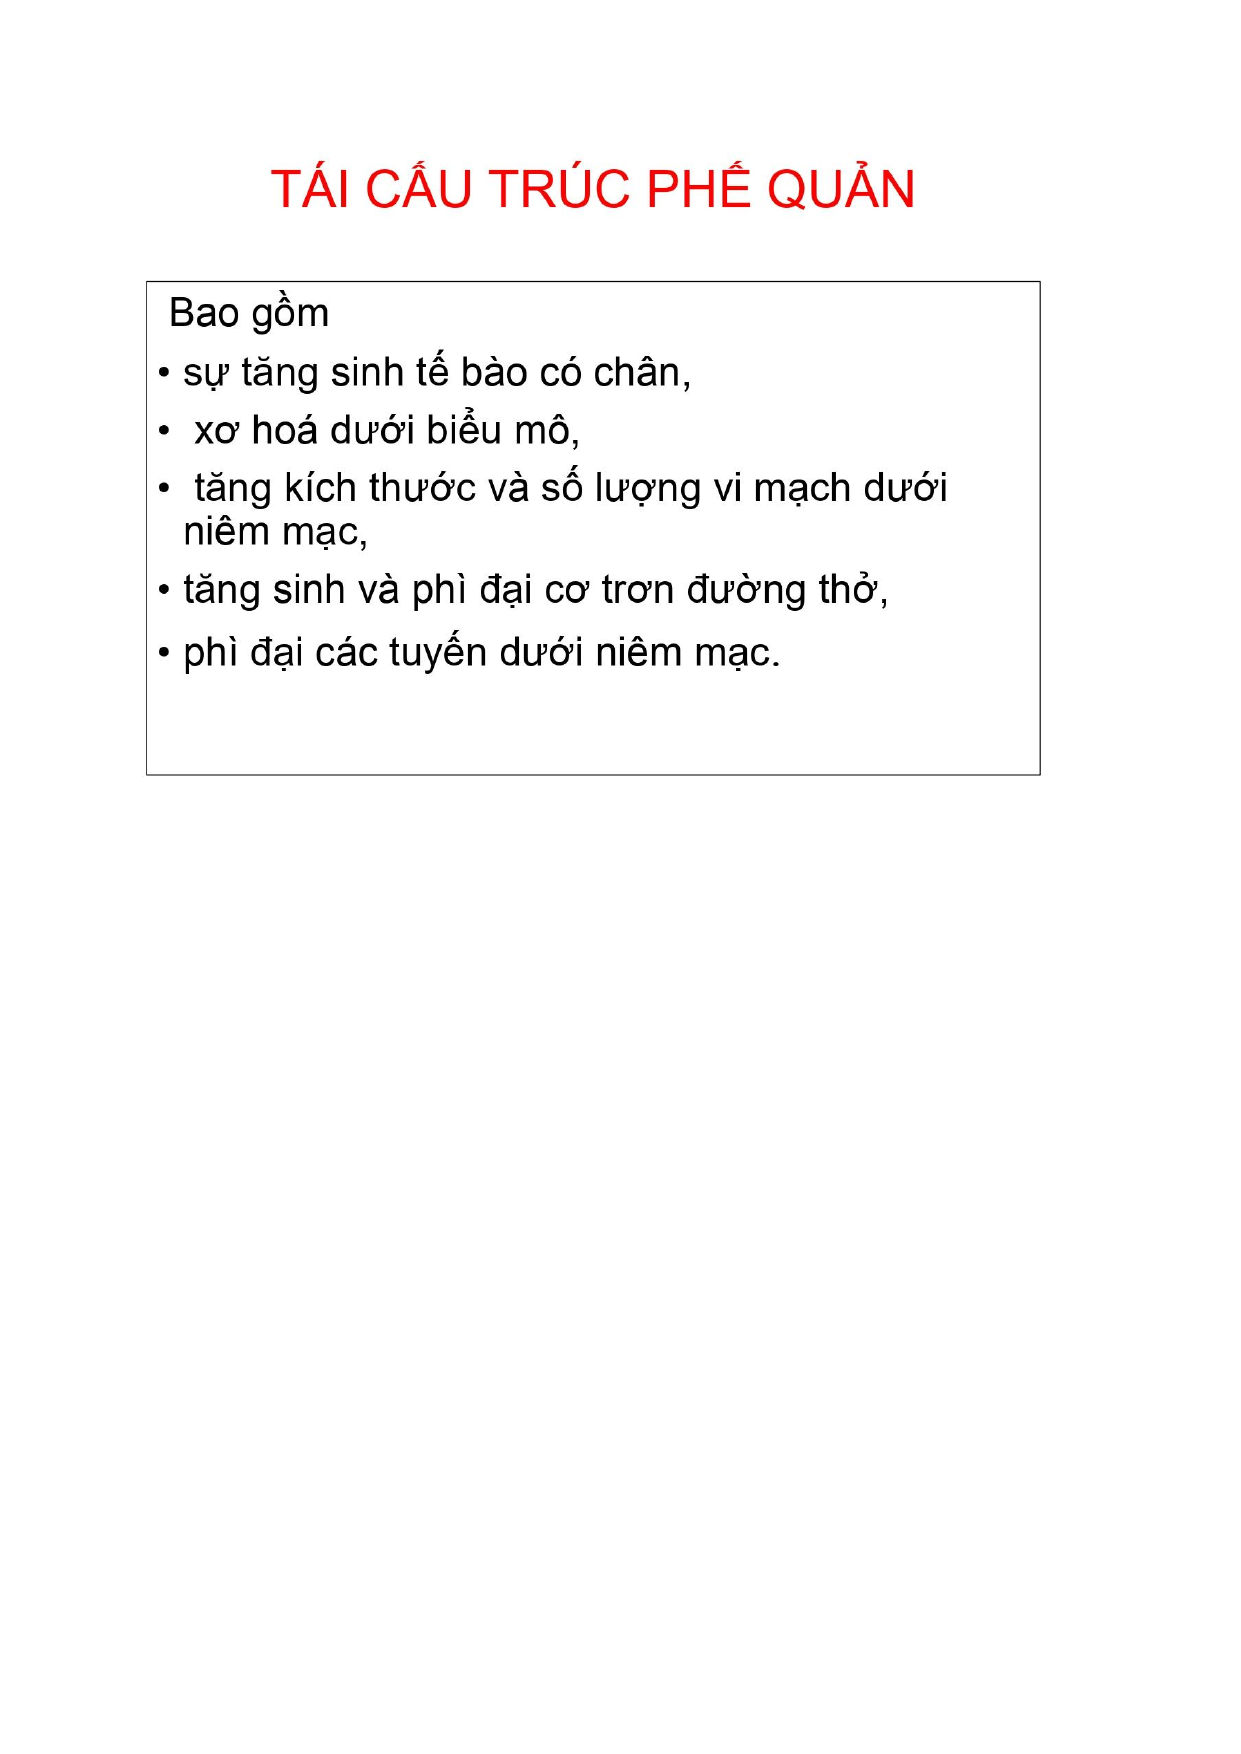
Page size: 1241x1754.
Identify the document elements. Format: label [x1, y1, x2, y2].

picture [75, 75, 1111, 852]
